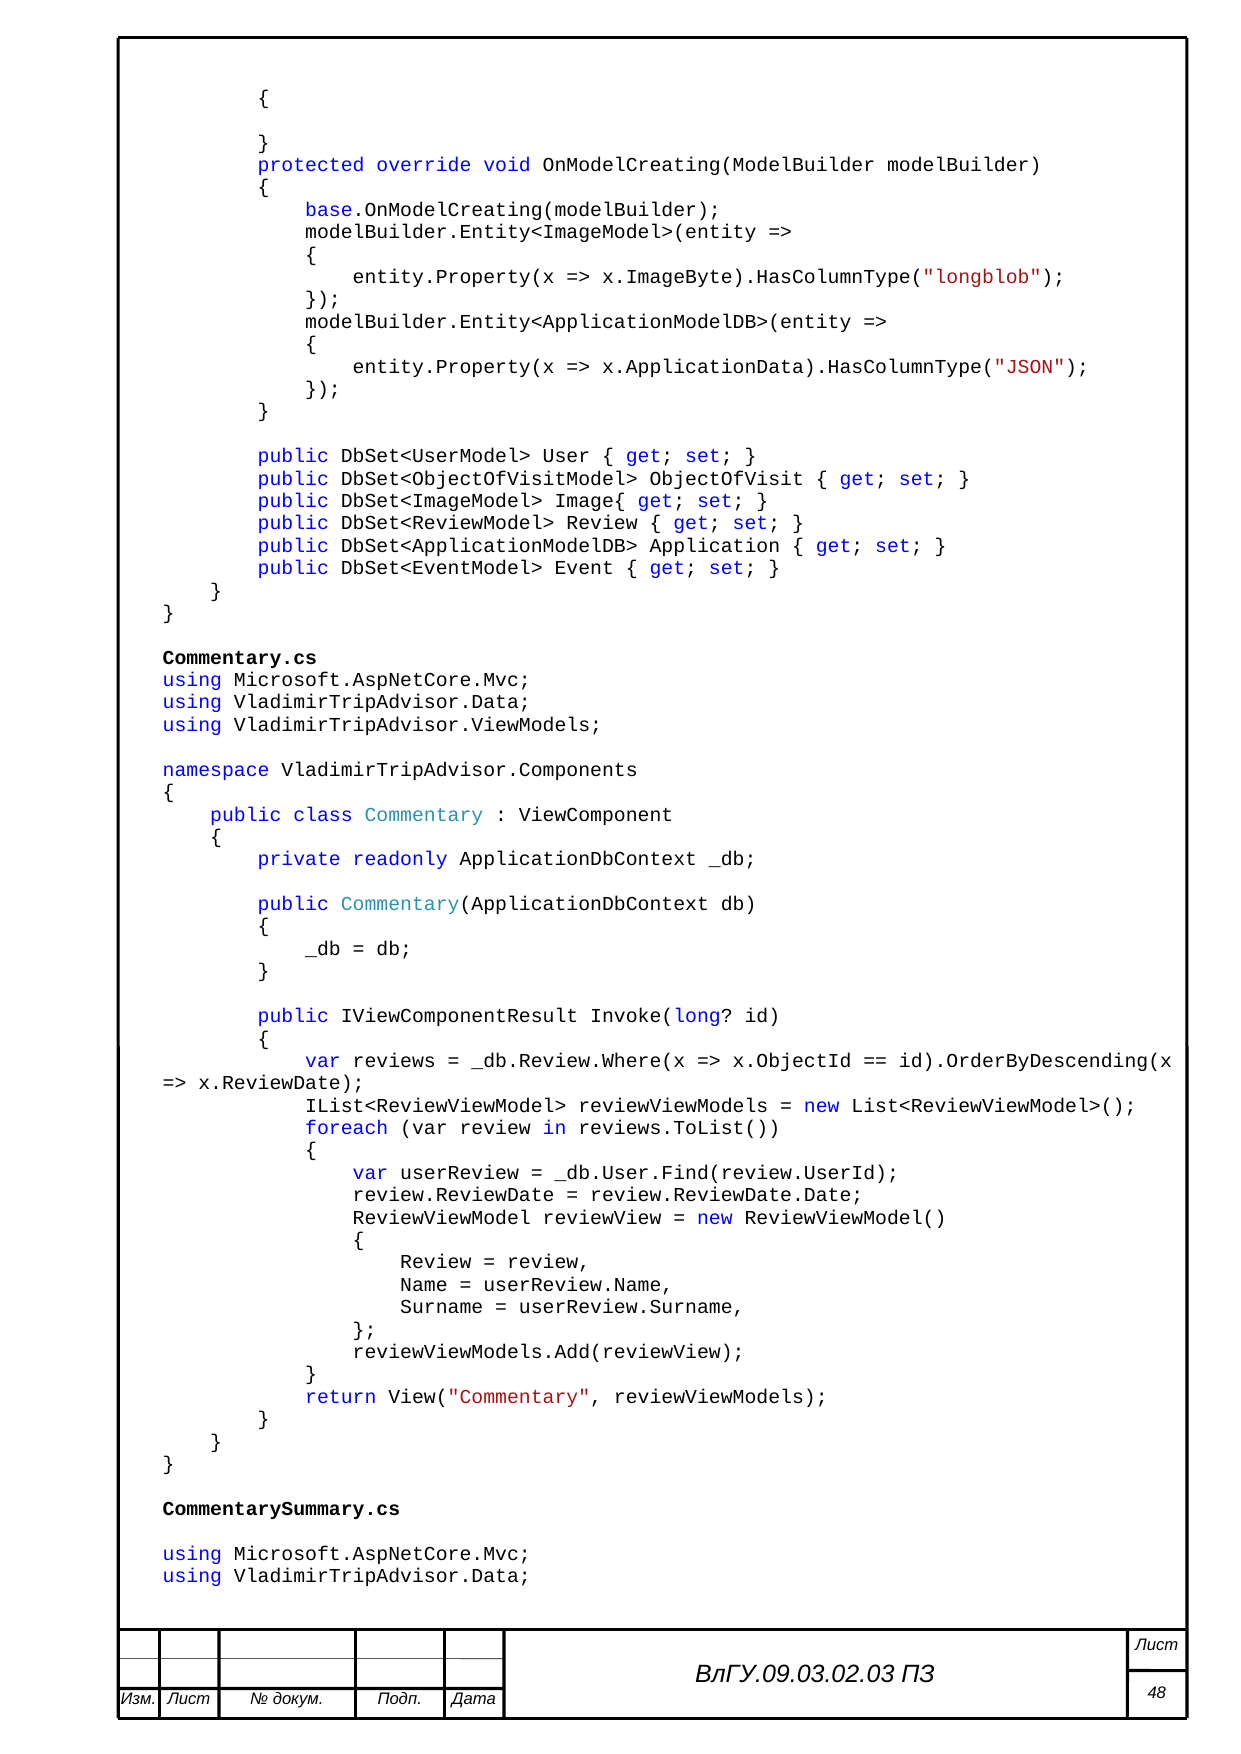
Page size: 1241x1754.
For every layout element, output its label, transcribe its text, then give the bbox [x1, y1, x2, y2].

text return View("Commentary", reviewViewModels); [162, 1387, 1194, 1409]
text } [162, 401, 1194, 424]
text Commentary.cs [162, 648, 1194, 670]
text public DbSet<ApplicationModelDB> Application { get; set; } [162, 536, 1194, 558]
text private readonly ApplicationDbContext _db; [162, 849, 1194, 872]
text foreach (var review in reviews.ToList()) [162, 1118, 1194, 1140]
text Name = userReview.Name, [162, 1275, 1194, 1297]
text public Commentary(ApplicationDbContext db) [162, 894, 1194, 916]
text IList<ReviewViewModel> reviewViewModels = new List<ReviewViewModel>(); [162, 1096, 1194, 1118]
text reviewViewModels.Add(reviewView); [162, 1342, 1194, 1364]
text } [162, 133, 1194, 155]
text using VladimirTripAdvisor.ViewModels; [162, 715, 1194, 737]
text public DbSet<ImageModel> Image{ get; set; } [162, 491, 1194, 513]
text } [162, 1409, 1194, 1432]
text public class Commentary : ViewComponent [162, 804, 1194, 827]
text { [162, 916, 1194, 939]
text base.OnModelCreating(modelBuilder); [162, 200, 1194, 222]
text using VladimirTripAdvisor.Data; [162, 1566, 1194, 1588]
text CommentarySummary.cs [162, 1499, 1194, 1521]
text public DbSet<EventModel> Event { get; set; } [162, 558, 1194, 581]
text { [162, 827, 1194, 849]
text } [162, 1364, 1194, 1387]
text Surname = userReview.Surname, [162, 1297, 1194, 1319]
text public DbSet<ObjectOfVisitModel> ObjectOfVisit { get; set; } [162, 468, 1194, 491]
text ReviewViewModel reviewView = new ReviewViewModel() [162, 1208, 1194, 1230]
text var reviews = _db.Review.Where(x => x.ObjectId == id).OrderByDescending(x => x.ReviewDate); [162, 1051, 1194, 1096]
text _db = db; [162, 939, 1194, 961]
text modelBuilder.Entity<ApplicationModelDB>(entity => [162, 312, 1194, 334]
text { [162, 334, 1194, 357]
text review.ReviewDate = review.ReviewDate.Date; [162, 1185, 1194, 1208]
text public IViewComponentResult Invoke(long? id) [162, 1006, 1194, 1028]
text namespace VladimirTripAdvisor.Components [162, 760, 1194, 782]
text }); [162, 379, 1194, 401]
text } [162, 603, 1194, 625]
text { [162, 1028, 1194, 1051]
text }); [162, 289, 1194, 312]
text entity.Property(x => x.ApplicationData).HasColumnType("JSON"); [162, 357, 1194, 379]
text } [162, 1432, 1194, 1454]
text entity.Property(x => x.ImageByte).HasColumnType("longblob"); [162, 267, 1194, 289]
text using VladimirTripAdvisor.Data; [162, 692, 1194, 715]
text } [162, 1454, 1194, 1476]
text var userReview = _db.User.Find(review.UserId); [162, 1163, 1194, 1185]
text using Microsoft.AspNetCore.Mvc; [162, 670, 1194, 692]
text } [162, 581, 1194, 603]
text protected override void OnModelCreating(ModelBuilder modelBuilder) [162, 155, 1194, 177]
text } [162, 961, 1194, 984]
text { [162, 1140, 1194, 1163]
text { [162, 244, 1194, 267]
text modelBuilder.Entity<ImageModel>(entity => [162, 222, 1194, 244]
text Review = review, [162, 1252, 1194, 1275]
text public DbSet<ReviewModel> Review { get; set; } [162, 513, 1194, 536]
text { [162, 177, 1194, 200]
text { [162, 782, 1194, 804]
text using Microsoft.AspNetCore.Mvc; [162, 1543, 1194, 1566]
text { [162, 1230, 1194, 1252]
text public DbSet<UserModel> User { get; set; } [162, 446, 1194, 468]
text { [162, 88, 1194, 110]
text }; [162, 1319, 1194, 1342]
